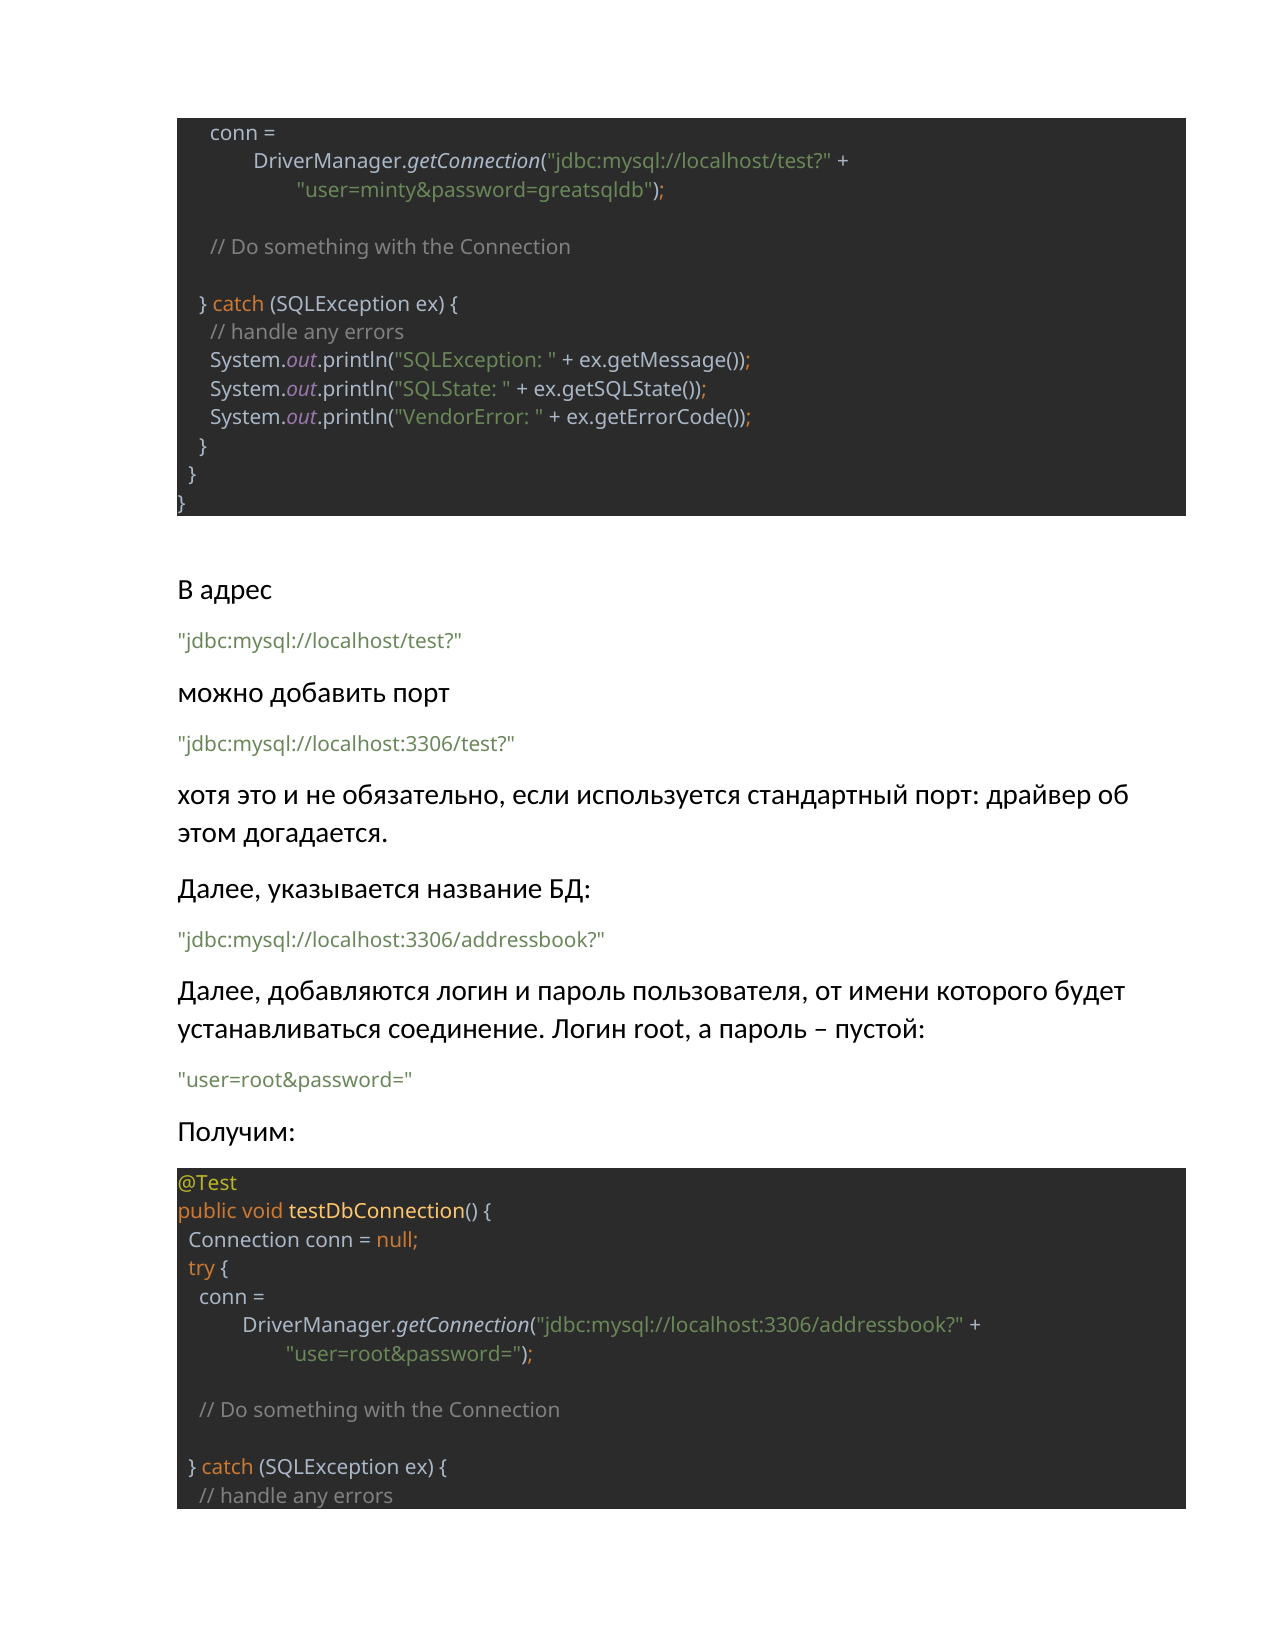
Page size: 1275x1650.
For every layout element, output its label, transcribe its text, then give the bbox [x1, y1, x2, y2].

text "user=root&password=" [177, 1066, 1186, 1094]
text Далее, добавляются логин и пароль пользователя, от имени которого будет устанавливаться соединение. Логин root, а пароль – пустой: [177, 972, 1186, 1046]
text можно добавить порт [177, 674, 1186, 709]
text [177, 1168, 1186, 1509]
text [177, 118, 1186, 516]
text хотя это и не обязательно, если используется стандартный порт: драйвер об этом догадается. [177, 776, 1186, 850]
text "jdbc:mysql://localhost:3306/test?" [177, 729, 1186, 757]
text В адрес [177, 571, 1186, 607]
text Получим: [177, 1113, 1186, 1148]
text "jdbc:mysql://localhost/test?" [177, 626, 1186, 655]
text Далее, указывается название БД: [177, 870, 1186, 905]
text "jdbc:mysql://localhost:3306/addressbook?" [177, 925, 1186, 953]
